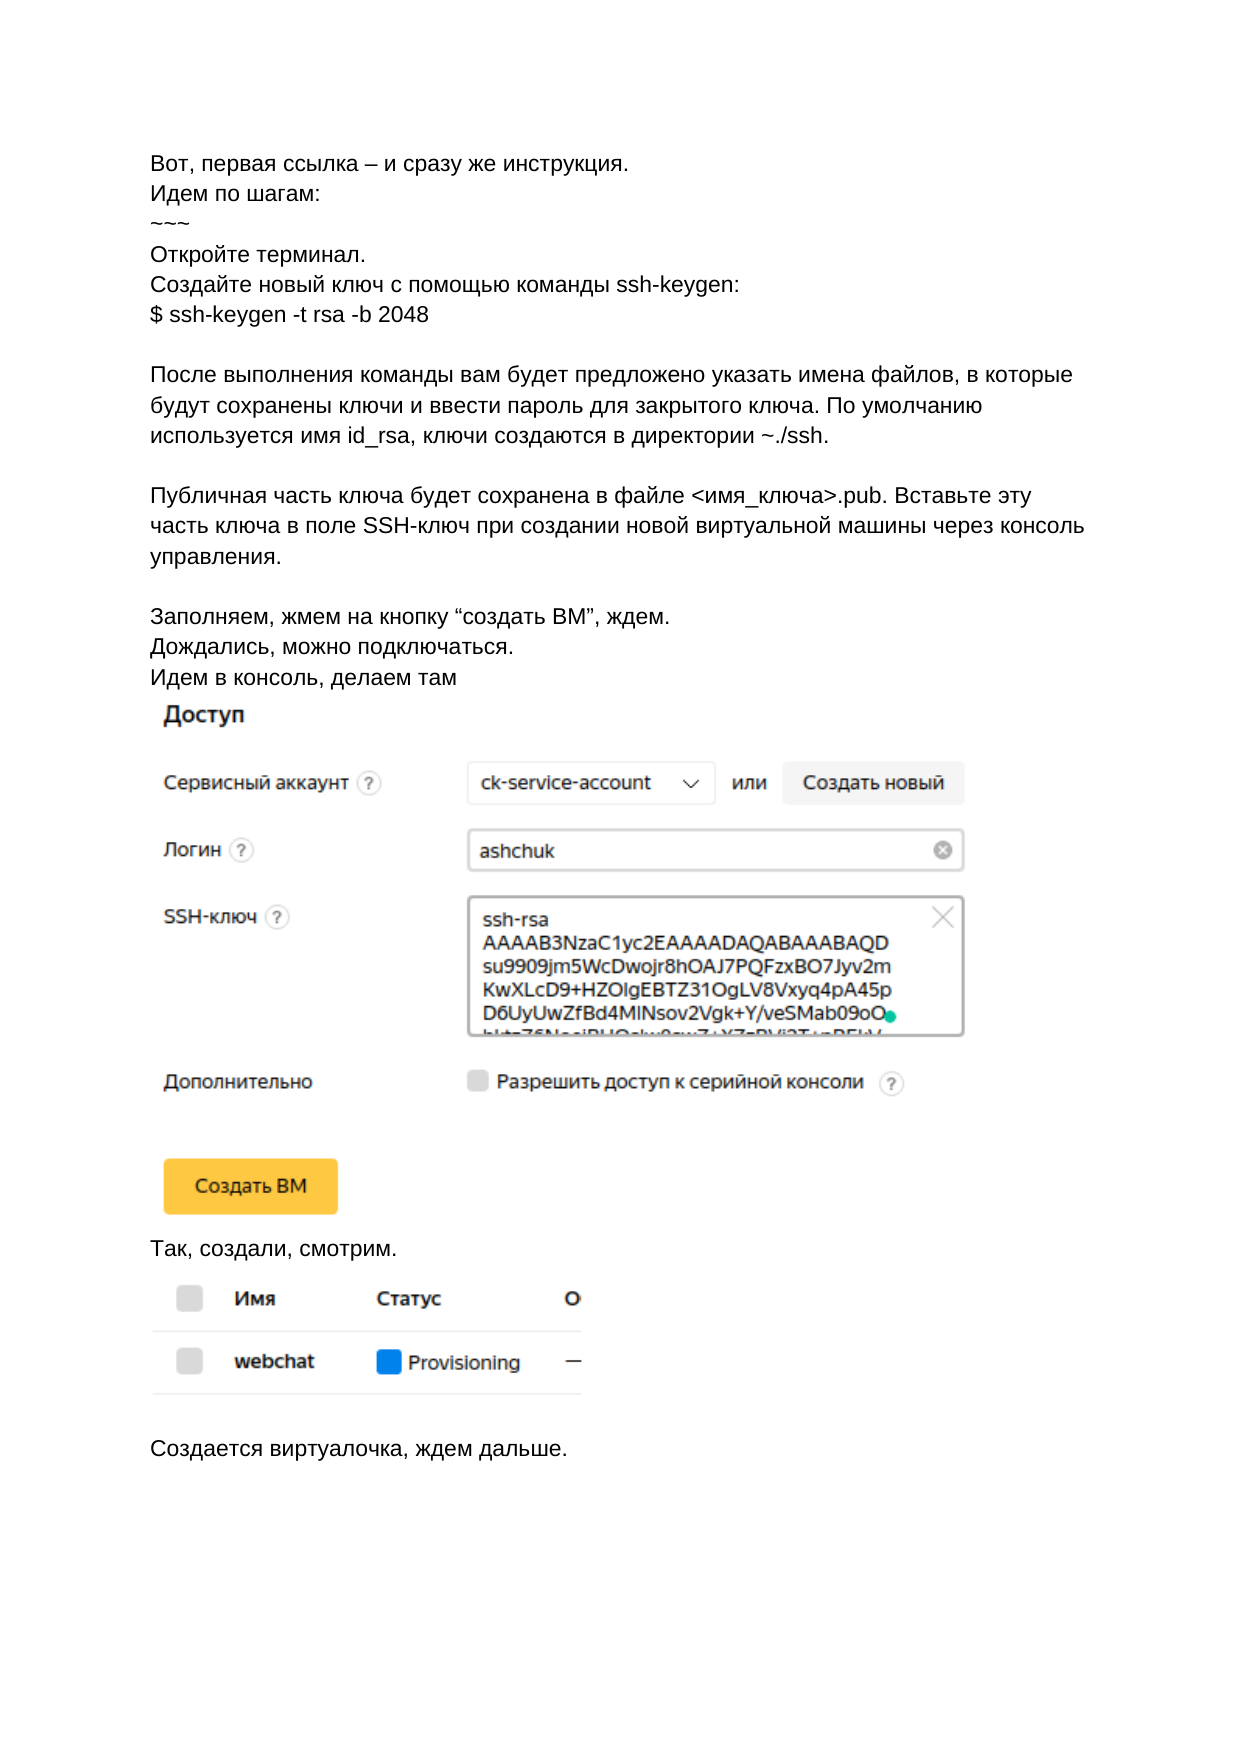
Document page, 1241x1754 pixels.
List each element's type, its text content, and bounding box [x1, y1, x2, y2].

text Идем по шагам: [150, 180, 1090, 207]
text Откройте терминал. [150, 241, 1090, 267]
picture [150, 1265, 582, 1431]
text Дождались, можно подключаться. [150, 633, 1090, 660]
text Идем в консоль, делаем там [150, 663, 1090, 690]
text После выполнения команды вам будет предложено указать имена файлов, в которые будут сохранены ключи и ввести пароль для закрытого ключа. По умолчанию используется имя id_rsa, ключи создаются в директории ~./ssh. [150, 361, 1090, 448]
text Так, создали, смотрим. [150, 1235, 1090, 1261]
text Заполняем, жмем на кнопку “создать ВМ”, ждем. [150, 603, 1090, 629]
text Публичная часть ключа будет сохранена в файле <имя_ключа>.pub. Вставьте эту часть ключа в поле SSH-ключ при создании новой виртуальной машины через консоль управления. [150, 482, 1090, 569]
text Вот, первая ссылка – и сразу же инструкция. [150, 150, 1090, 176]
text $ ssh-keygen -t rsa -b 2048 [150, 301, 1090, 327]
picture [150, 693, 1091, 1232]
text ~~~ [150, 210, 1090, 237]
text Создается виртуалочка, ждем дальше. [150, 1435, 1090, 1461]
text Создайте новый ключ с помощью команды ssh-keygen: [150, 271, 1090, 297]
